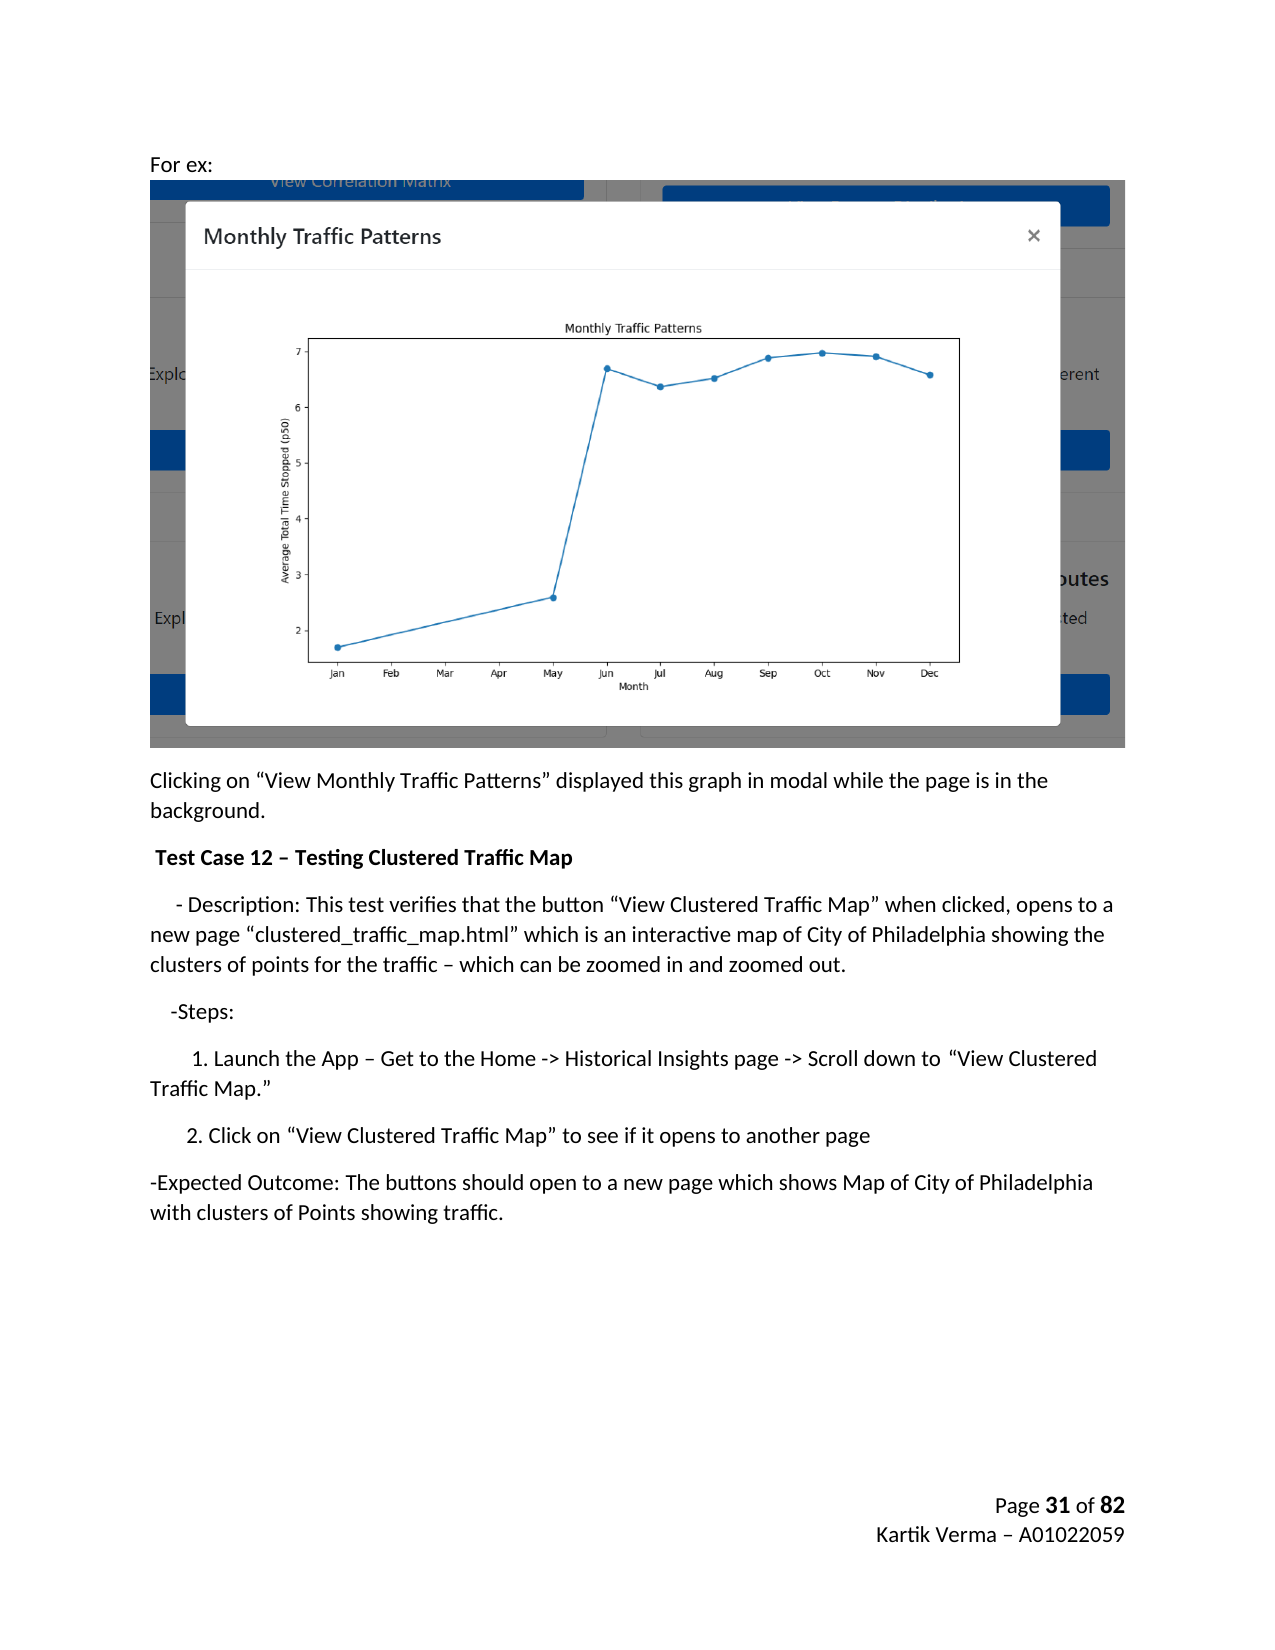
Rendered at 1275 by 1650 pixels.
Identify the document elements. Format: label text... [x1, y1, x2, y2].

text For ex: [150, 150, 1125, 180]
text -Steps: [150, 997, 1125, 1025]
text 2. Click on “View Clustered Traffic Map” to see if it opens to another page [150, 1121, 1125, 1149]
text -Expected Outcome: The buttons should open to a new page which shows Map of City of Philadelphia with clusters of Points showing traffic. [150, 1168, 1125, 1226]
text Clicking on “View Monthly Traffic Patterns” displayed this graph in modal while the page is in the background. [150, 766, 1125, 824]
text 1. Launch the App – Get to the Home -> Historical Insights page -> Scroll down to “View Clustered Traffic Map.” [150, 1044, 1125, 1102]
text - Description: This test verifies that the button “View Clustered Traffic Map” when clicked, opens to a new page “clustered_traffic_map.html” which is an interactive map of City of Philadelphia showing the clusters of points for the traffic – which can be zoomed in and zoomed out. [150, 890, 1125, 978]
picture [150, 180, 1125, 748]
text Test Case 12 – Testing Clustered Traffic Map [150, 843, 1125, 871]
